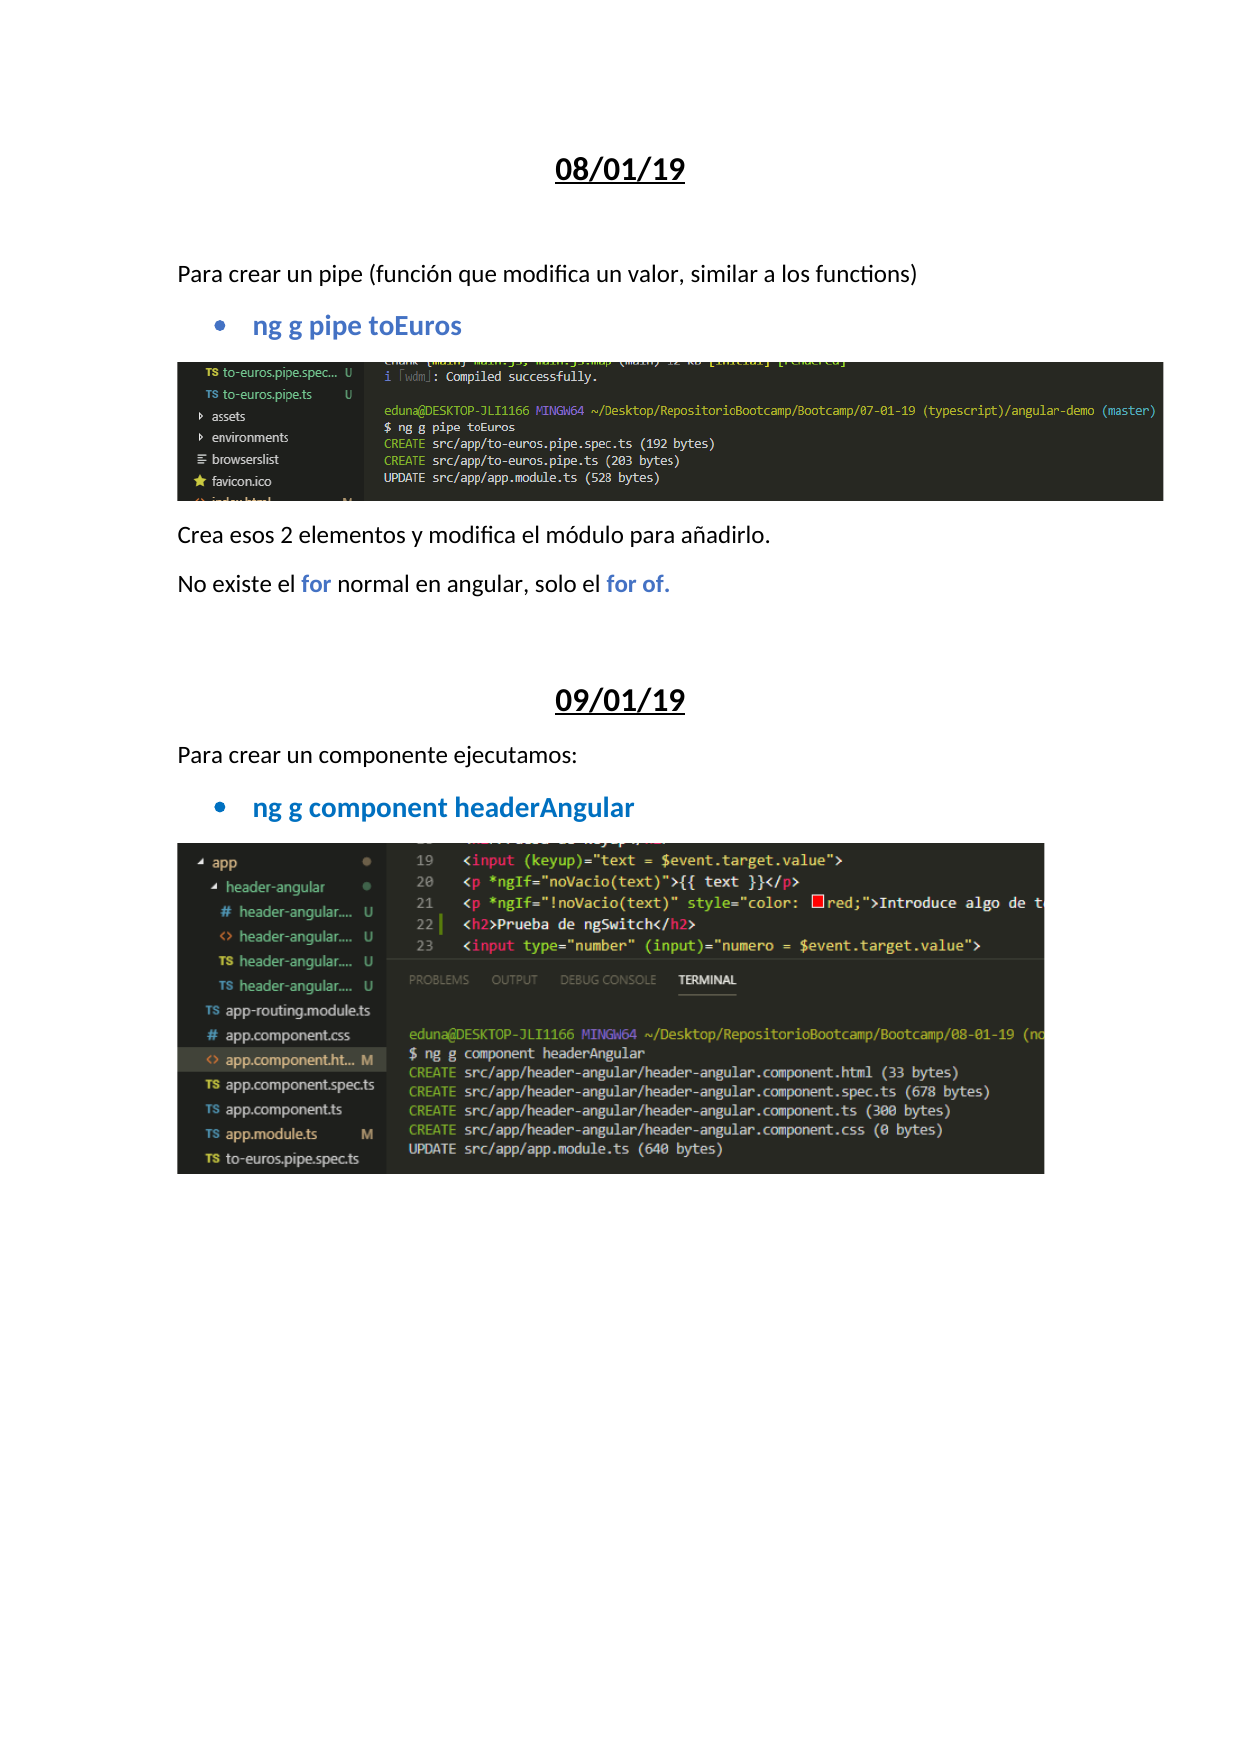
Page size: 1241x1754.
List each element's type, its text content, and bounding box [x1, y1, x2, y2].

text Para crear un componente ejecutamos: [177, 739, 1063, 770]
text 08/01/19 [177, 148, 1063, 188]
text 09/01/19 [177, 679, 1063, 719]
text Crea esos 2 elementos y modifica el módulo para añadirlo. [177, 519, 1063, 549]
list ng g component headerAngular [215, 789, 1063, 824]
picture [177, 843, 1045, 1174]
text Para crear un pipe (función que modifica un valor, similar a los functions) [177, 258, 1063, 288]
picture [177, 362, 1164, 501]
list ng g pipe toEuros [215, 307, 1063, 343]
text No existe el for normal en angular, solo el for of. [177, 568, 1063, 599]
